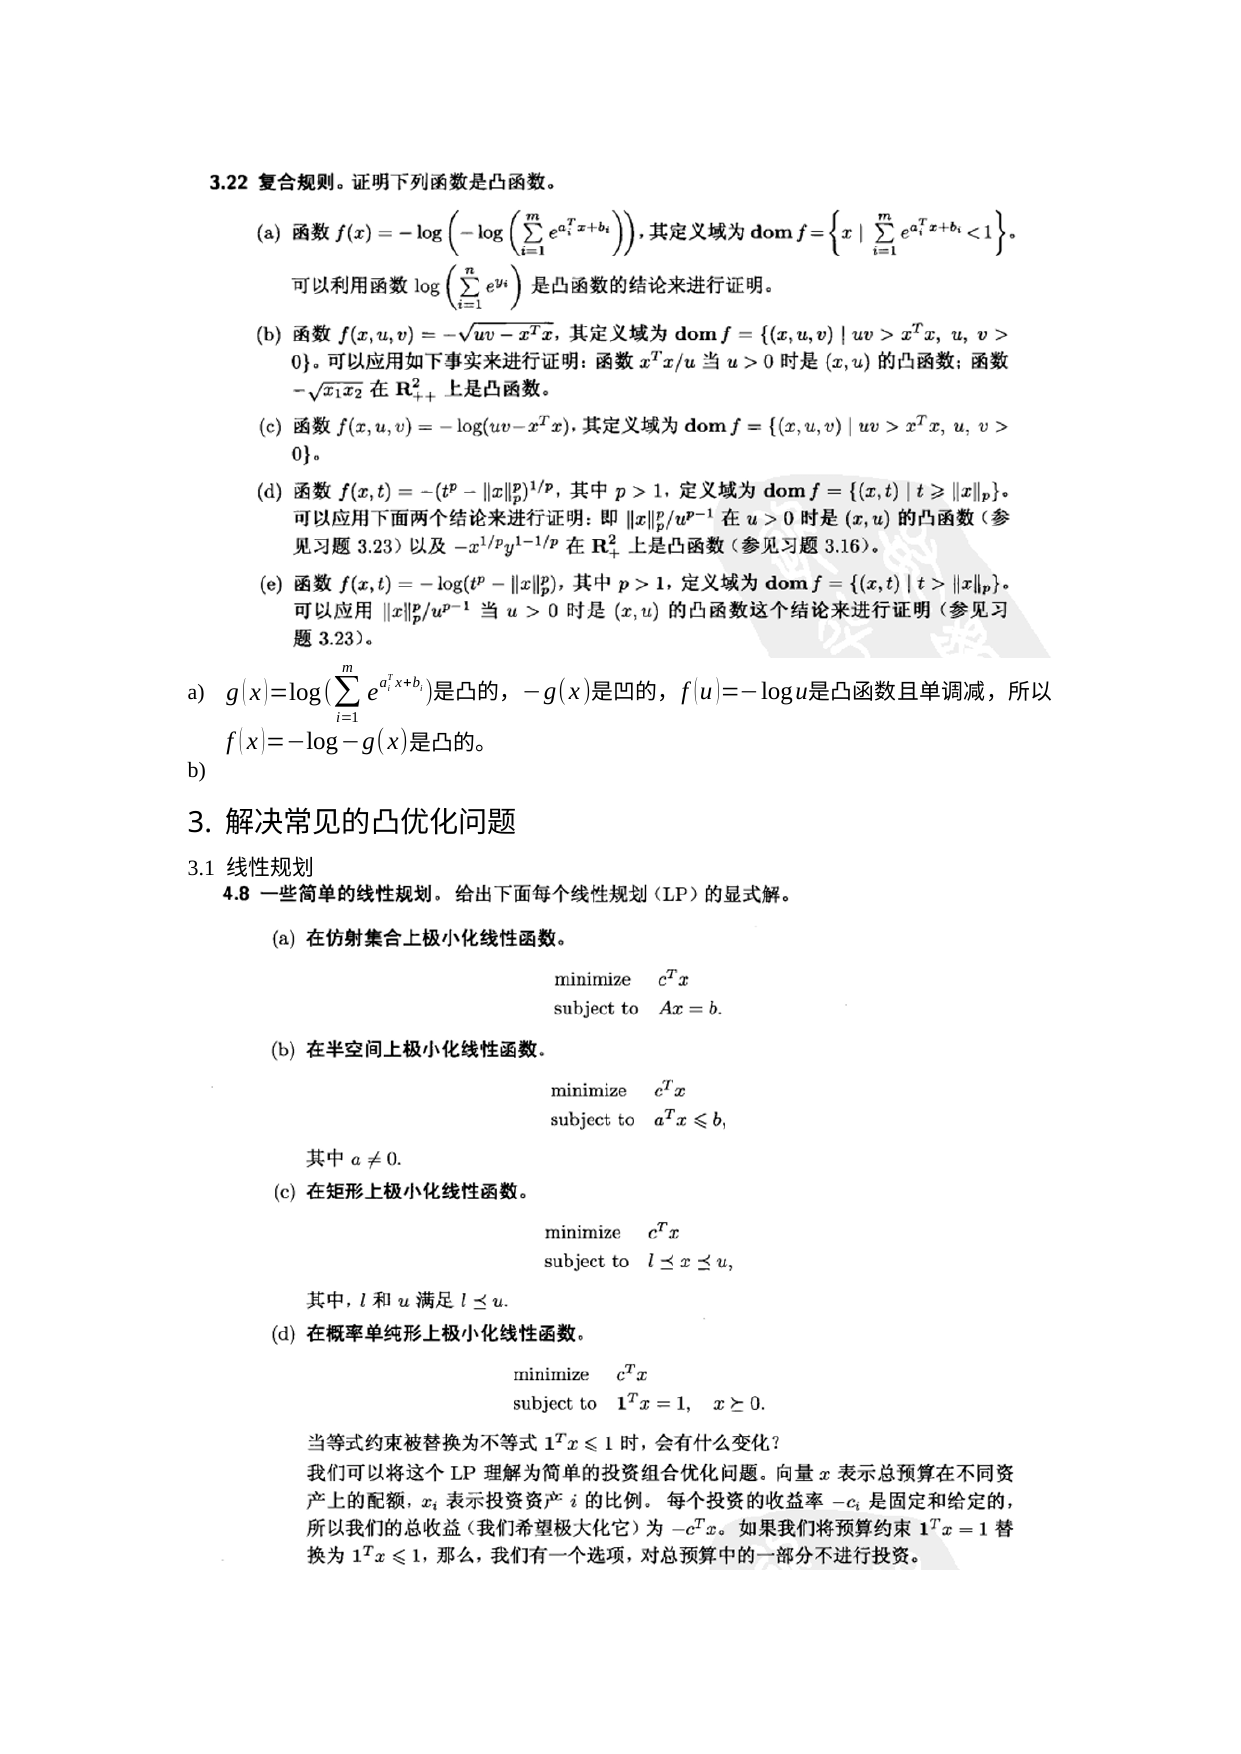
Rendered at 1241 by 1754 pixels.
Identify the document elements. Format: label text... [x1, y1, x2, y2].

subtitle 解决常见的凸优化问题 [187, 799, 1053, 841]
picture [187, 162, 1053, 658]
list 线性规划 [187, 849, 1053, 881]
picture [187, 881, 1053, 1570]
list 是凸的，是凹的，是凸函数且单调减，所以是凸的。 [187, 658, 1053, 757]
